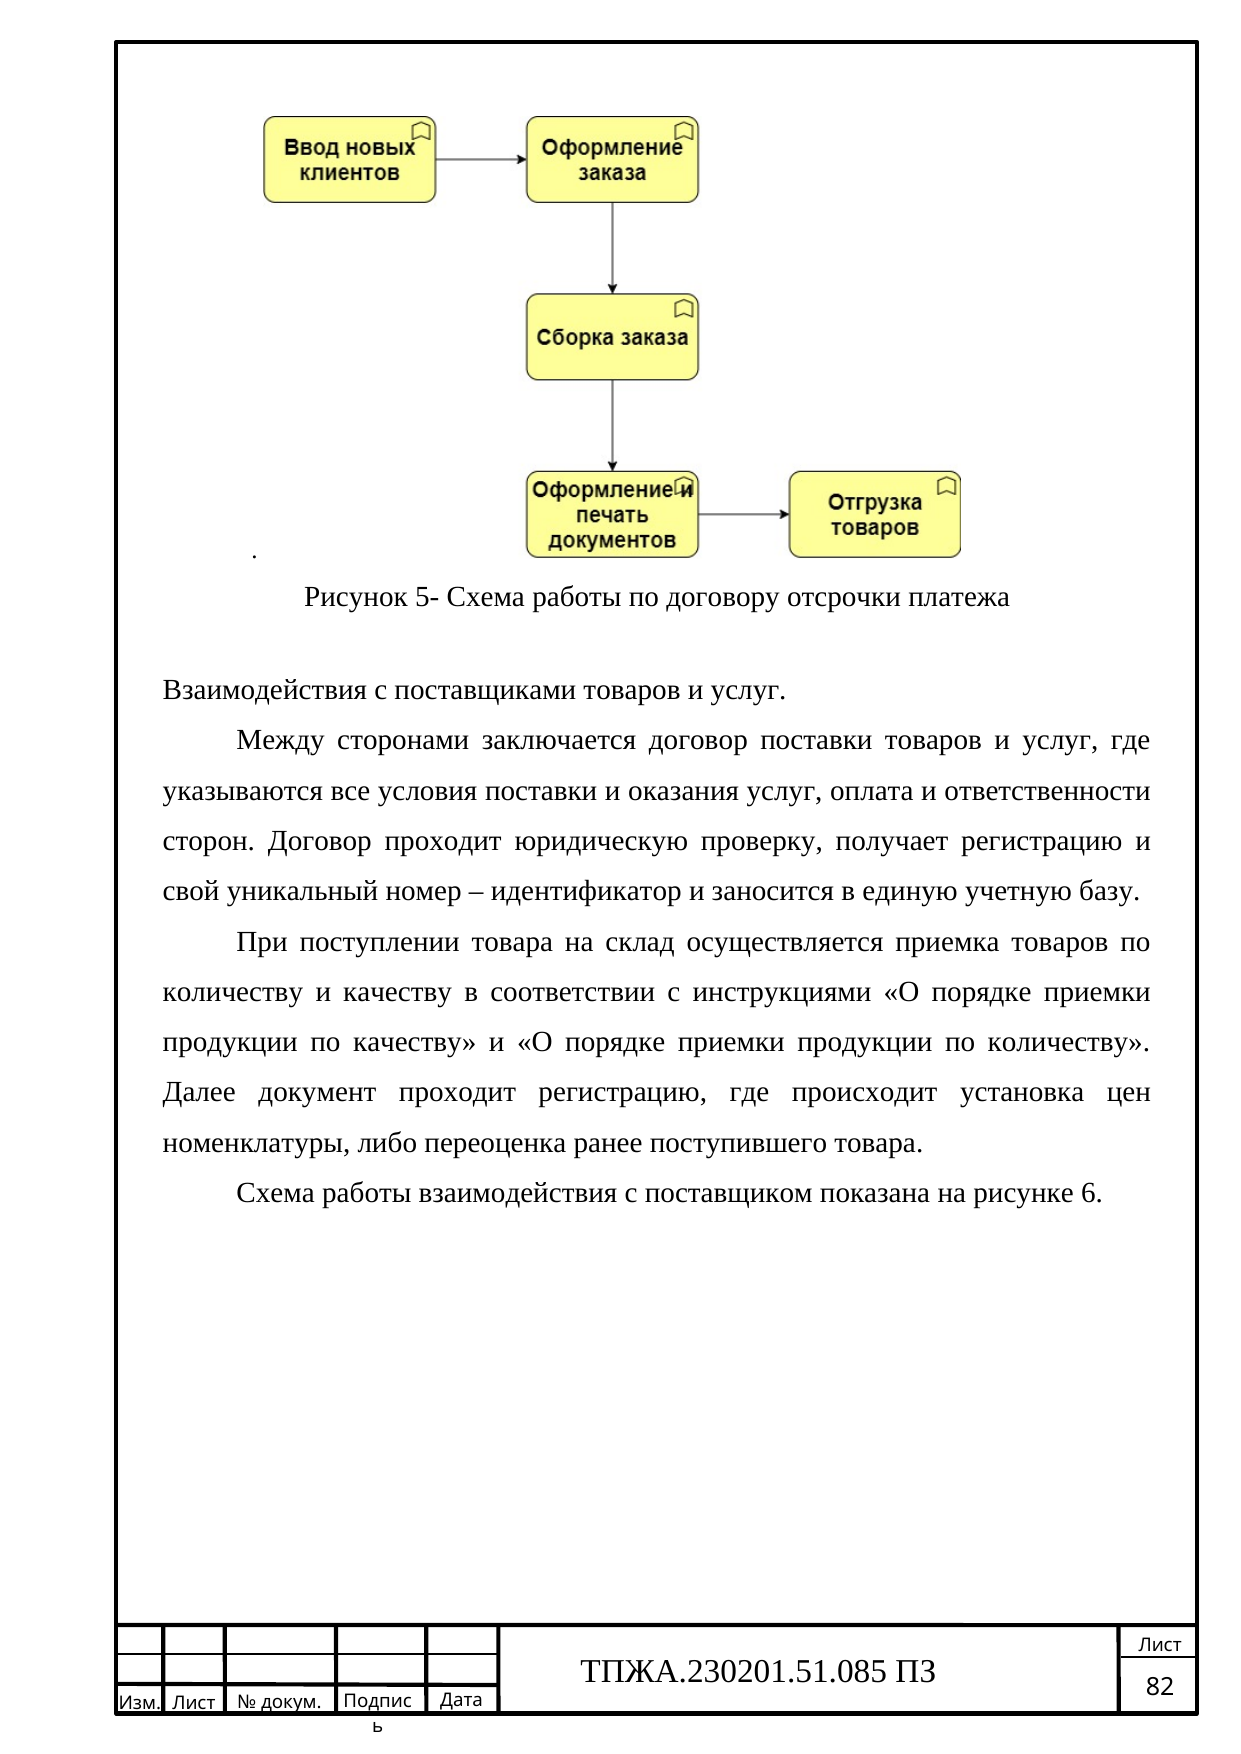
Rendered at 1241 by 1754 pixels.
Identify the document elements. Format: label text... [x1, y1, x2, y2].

text Между сторонами заключается договор поставки товаров и услуг, где указываются все условия поставки и оказания услуг, оплата и ответственности сторон. Договор проходит юридическую проверку, получает регистрацию и свой уникальный номер – идентификатор и заносится в единую учетную базу. [162, 722, 1152, 907]
text Взаимодействия с поставщиками товаров и услуг. [162, 672, 1152, 706]
text Рисунок 5- Схема работы по договору отсрочки платежа [162, 579, 1152, 612]
text При поступлении товара на склад осуществляется приемка товаров по количеству и качеству в соответствии с инструкциями «О порядке приемки продукции по качеству» и «О порядке приемки продукции по количеству». Далее документ проходит регистрацию, где происходит установка цен номенклатуры, либо переоценка ранее поступившего товара. [162, 924, 1152, 1158]
text Схема работы взаимодействия с поставщиком показана на рисунке 6. [162, 1175, 1152, 1209]
picture [263, 116, 961, 559]
